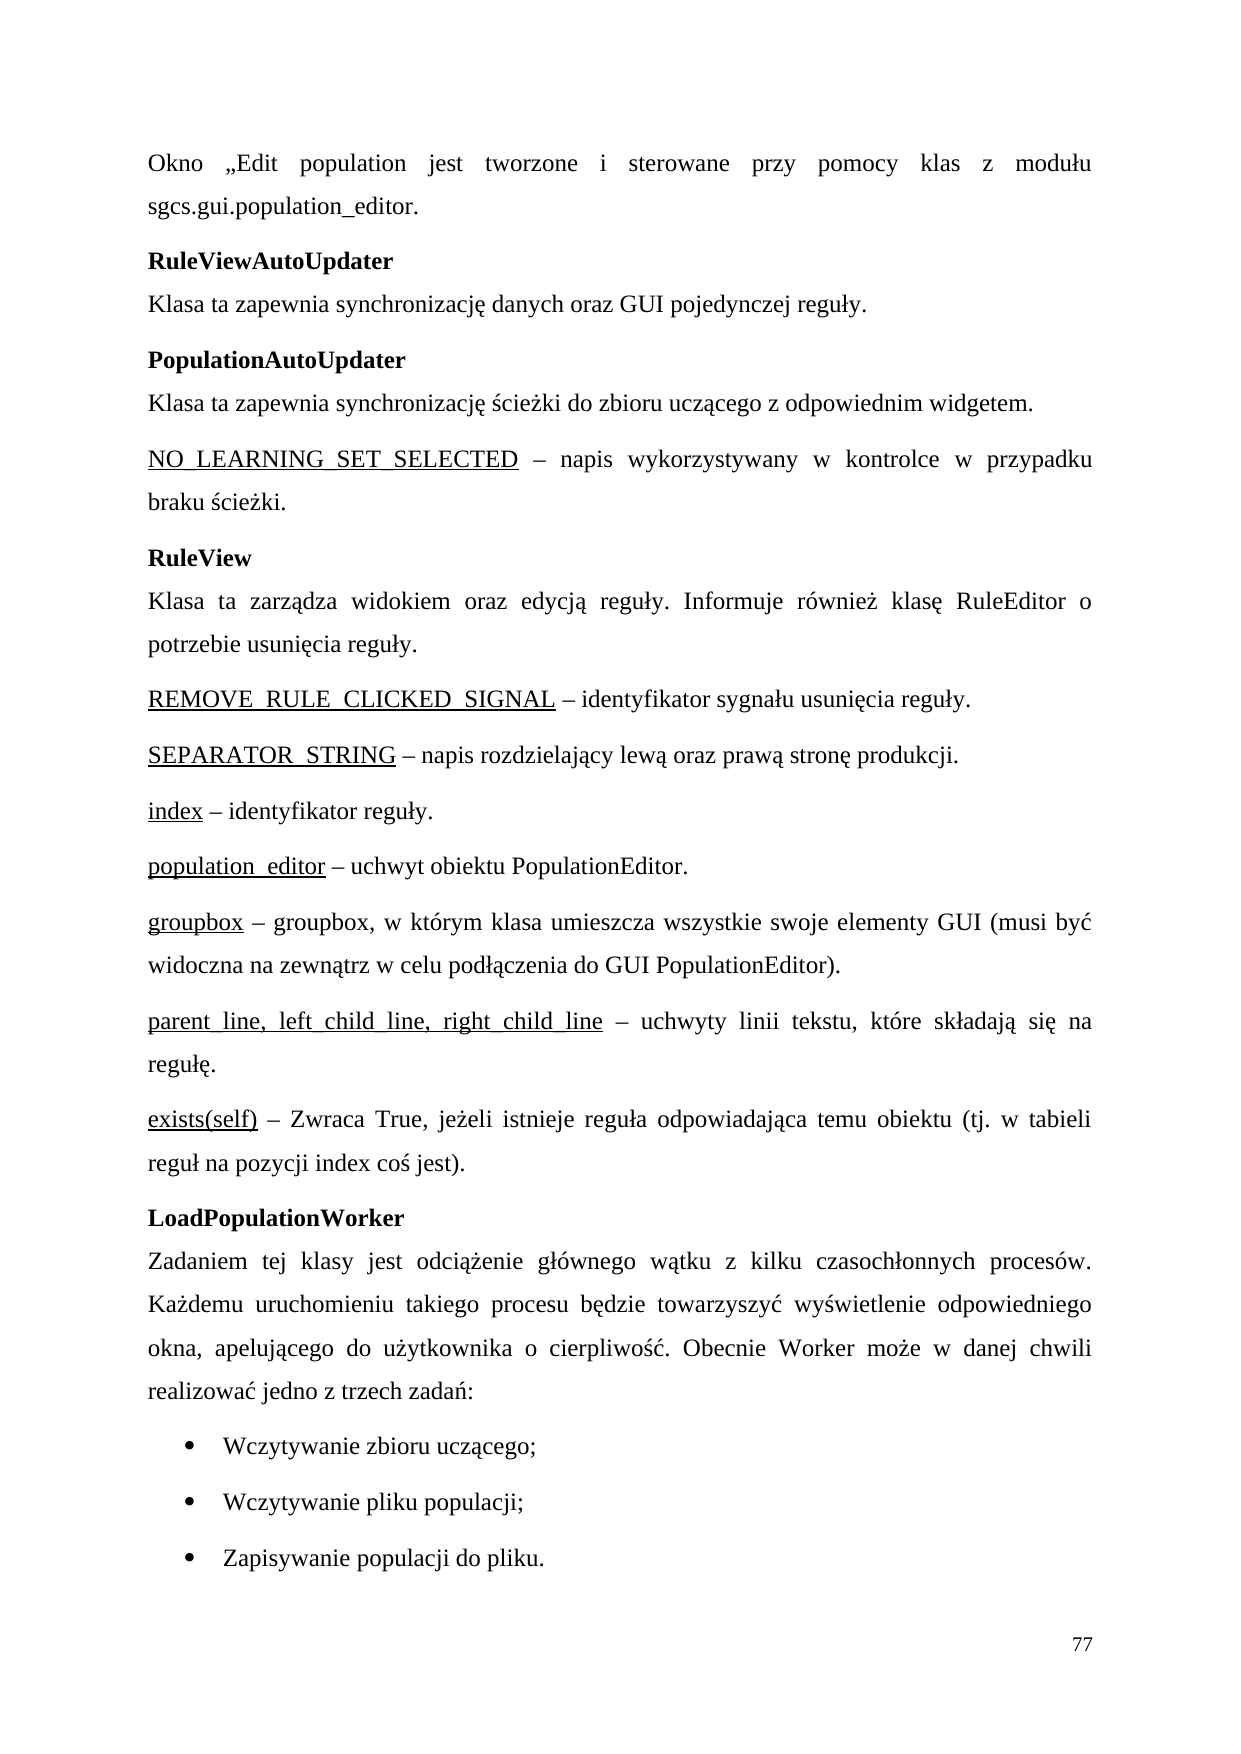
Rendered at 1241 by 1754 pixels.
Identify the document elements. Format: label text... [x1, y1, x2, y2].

list Wczytywanie pliku populacji; [185, 1487, 1093, 1516]
text NO_LEARNING_SET_SELECTED – napis wykorzystywany w kontrolce w przypadku braku ścieżki. [148, 444, 1093, 516]
text Klasa ta zarządza widokiem oraz edycją reguły. Informuje również klasę RuleEditor o potrzebie usunięcia reguły. [148, 586, 1093, 658]
text Klasa ta zapewnia synchronizację ścieżki do zbioru uczącego z odpowiednim widgetem. [148, 388, 1093, 417]
text RuleView [148, 543, 1093, 571]
text Zadaniem tej klasy jest odciążenie głównego wątku z kilku czasochłonnych procesów. Każdemu uruchomieniu takiego procesu będzie towarzyszyć wyświetlenie odpowiedniego okna, apelującego do użytkownika o cierpliwość. Obecnie Worker może w danej chwili realizować jedno z trzech zadań: [148, 1246, 1093, 1404]
text REMOVE_RULE_CLICKED_SIGNAL – identyfikator sygnału usunięcia reguły. [148, 684, 1093, 713]
list Wczytywanie zbioru uczącego; [185, 1431, 1093, 1460]
text Okno „Edit population jest tworzone i sterowane przy pomocy klas z modułu sgcs.gui.population_editor. [148, 148, 1093, 219]
text exists(self) – Zwraca True, jeżeli istnieje reguła odpowiadająca temu obiektu (tj. w tabieli reguł na pozycji index coś jest). [148, 1104, 1093, 1176]
text groupbox – groupbox, w którym klasa umieszcza wszystkie swoje elementy GUI (musi być widoczna na zewnątrz w celu podłączenia do GUI PopulationEditor). [148, 907, 1093, 979]
text Klasa ta zapewnia synchronizację danych oraz GUI pojedynczej reguły. [148, 289, 1093, 318]
text population_editor – uchwyt obiektu PopulationEditor. [148, 851, 1093, 880]
text PopulationAutoUpdater [148, 345, 1093, 374]
text parent_line, left_child_line, right_child_line – uchwyty linii tekstu, które składają się na regułę. [148, 1006, 1093, 1078]
text LoadPopulationWorker [148, 1203, 1093, 1232]
text SEPARATOR_STRING – napis rozdzielający lewą oraz prawą stronę produkcji. [148, 740, 1093, 769]
list Zapisywanie populacji do pliku. [185, 1543, 1093, 1571]
text RuleViewAutoUpdater [148, 246, 1093, 275]
text index – identyfikator reguły. [148, 796, 1093, 824]
